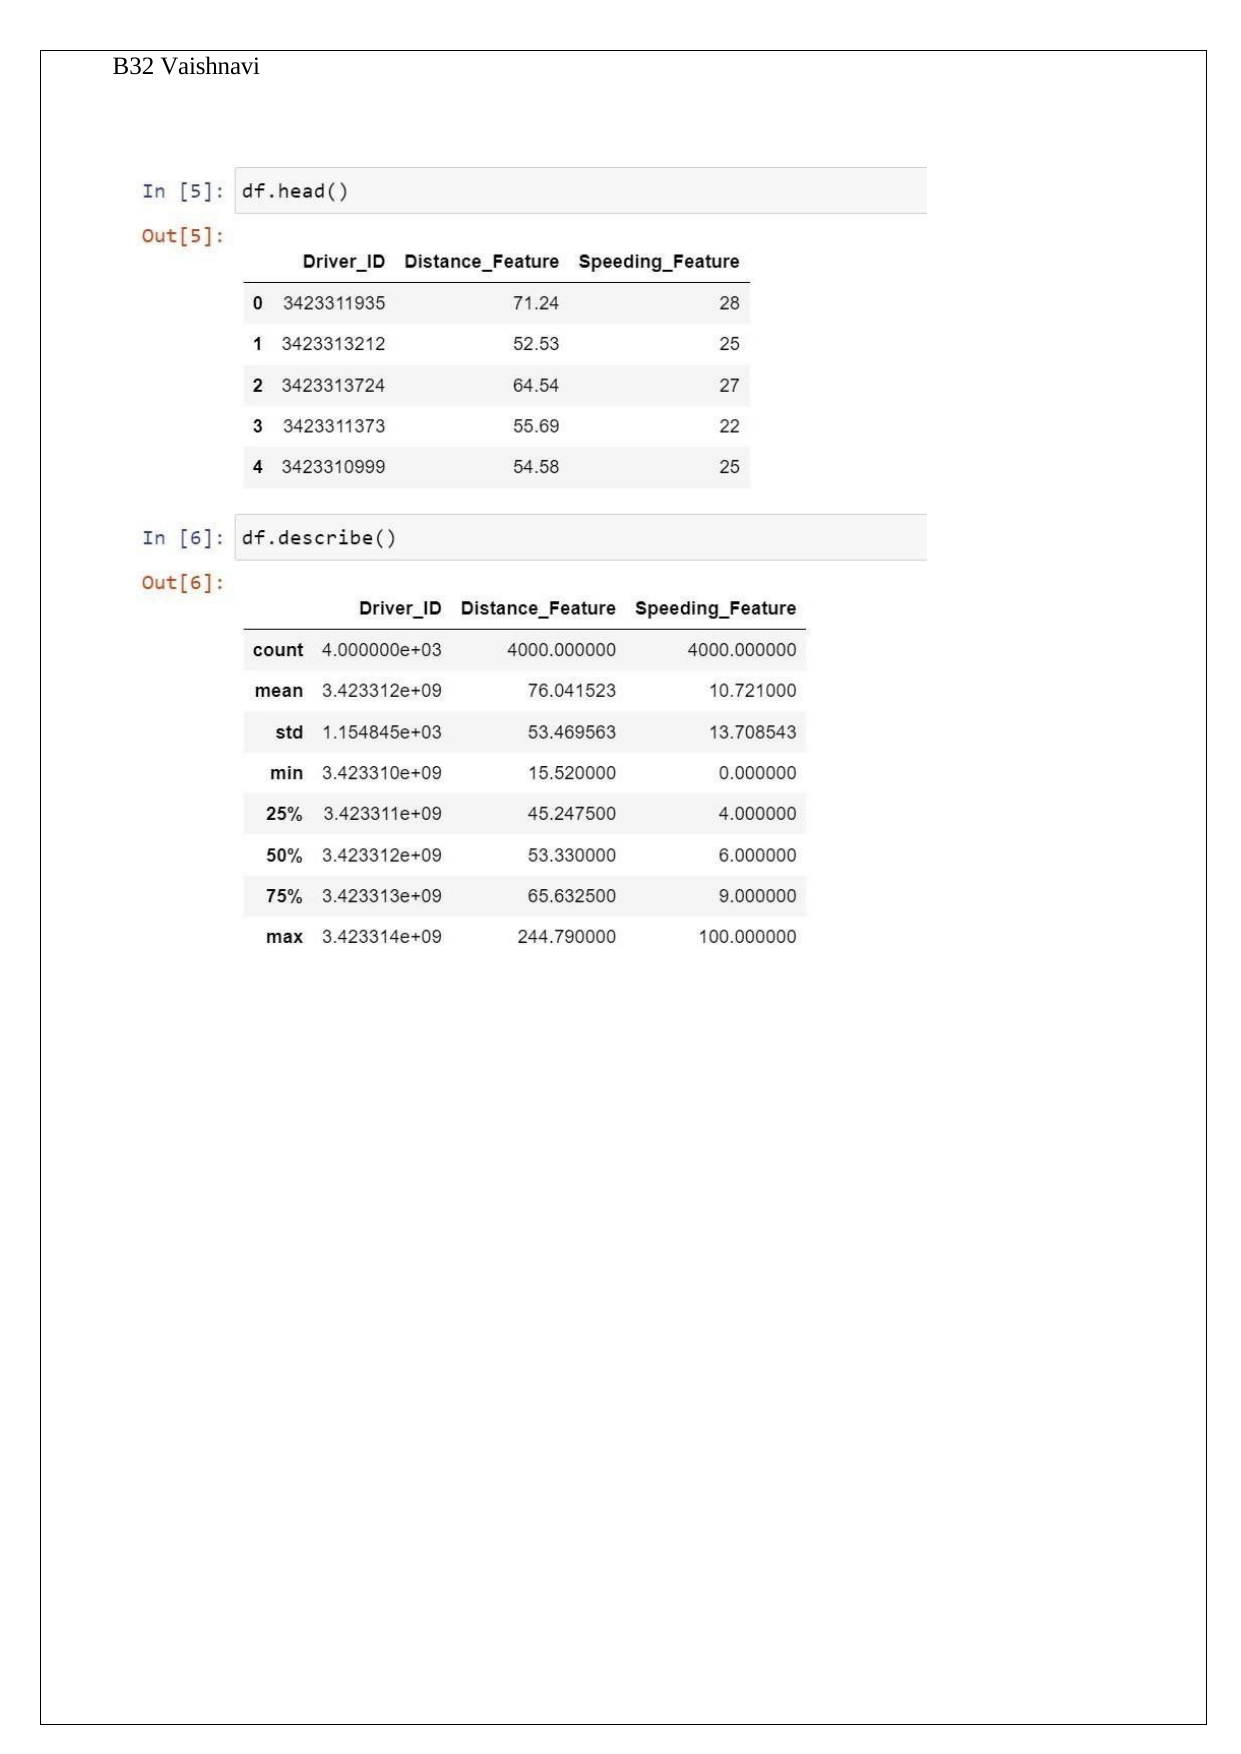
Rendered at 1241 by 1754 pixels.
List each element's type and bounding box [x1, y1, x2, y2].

picture [135, 164, 927, 945]
